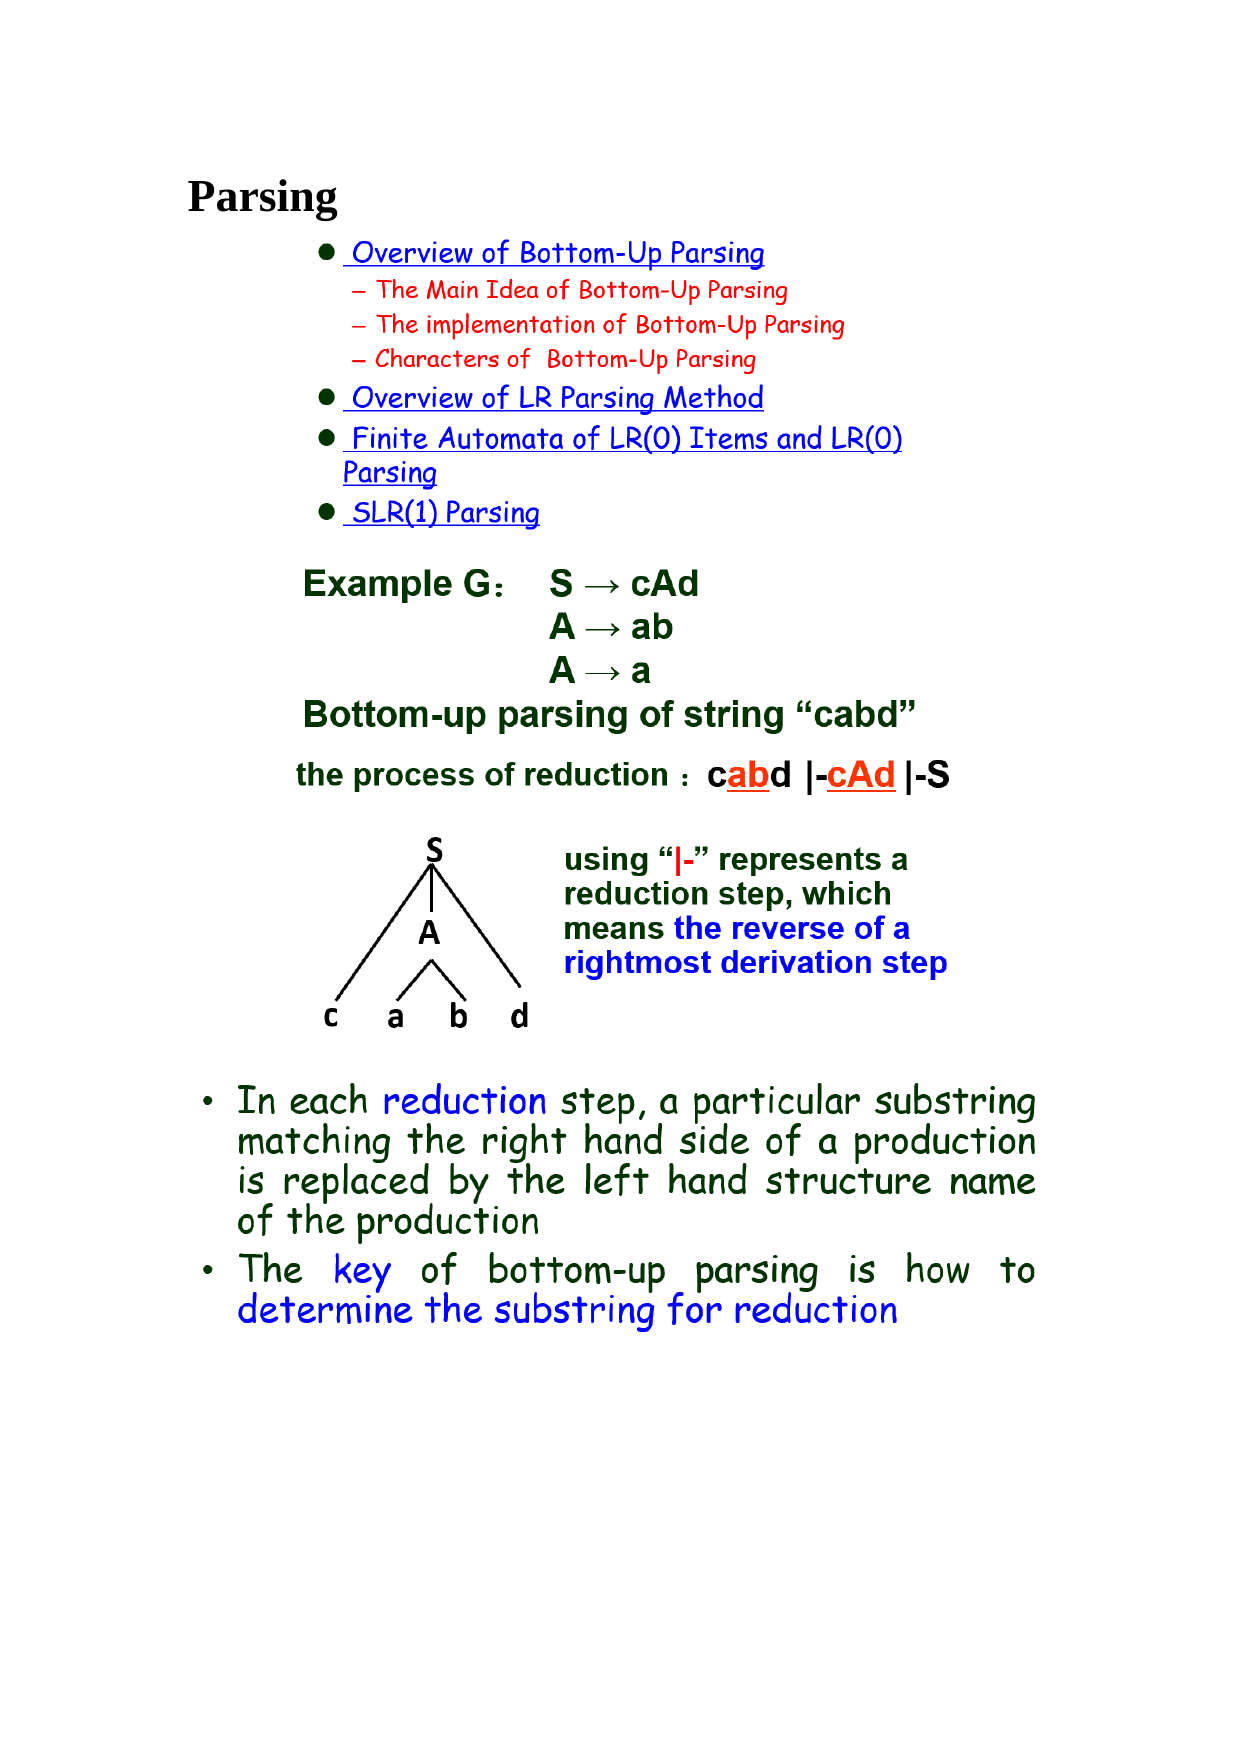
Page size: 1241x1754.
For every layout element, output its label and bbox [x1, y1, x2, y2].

picture [279, 552, 961, 1045]
picture [187, 1072, 1053, 1346]
text [187, 162, 1053, 227]
picture [304, 227, 937, 545]
